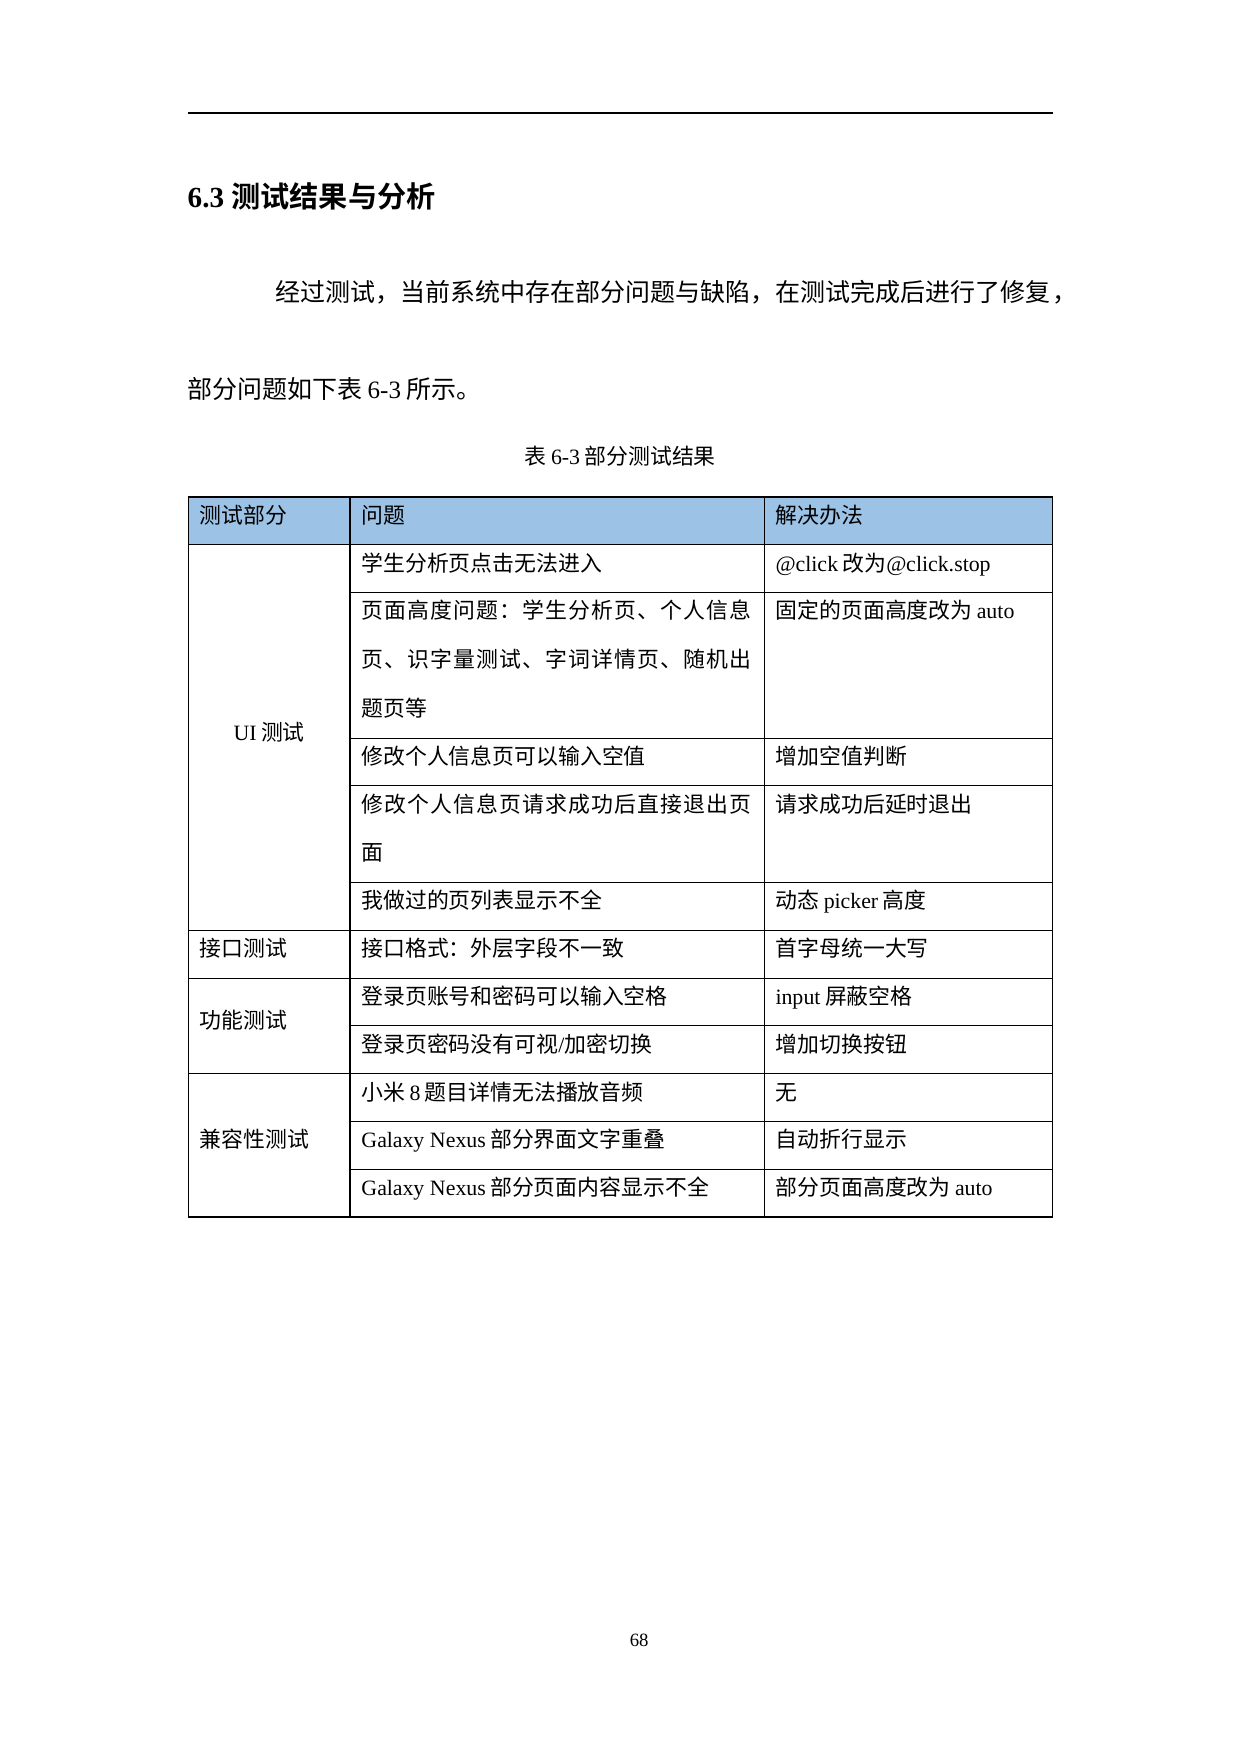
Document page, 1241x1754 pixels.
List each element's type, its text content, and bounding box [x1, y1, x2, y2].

table_cell 小米8题目详情无法播放音频 [351, 1074, 764, 1121]
text 表6-3部分测试结果 [187, 438, 1053, 471]
table_cell UI测试 [189, 545, 349, 929]
table_cell 增加切换按钮 [765, 1026, 1052, 1073]
table_cell 无 [765, 1074, 1052, 1121]
table_cell 功能测试 [189, 979, 349, 1073]
table_cell 我做过的页列表显示不全 [351, 883, 764, 929]
table_cell 修改个人信息页可以输入空值 [351, 739, 764, 785]
table_cell Galaxy Nexus部分页面内容显示不全 [351, 1170, 764, 1216]
table_header 解决办法 [765, 498, 1052, 544]
table_cell 登录页账号和密码可以输入空格 [351, 979, 764, 1025]
table_cell 部分页面高度改为auto [765, 1170, 1052, 1216]
table_cell 请求成功后延时退出 [765, 786, 1052, 882]
table_cell 接口格式：外层字段不一致 [351, 931, 764, 977]
table_cell 增加空值判断 [765, 739, 1052, 785]
table_cell Galaxy Nexus部分界面文字重叠 [351, 1122, 764, 1169]
table_cell 自动折行显示 [765, 1122, 1052, 1169]
table_header 问题 [351, 498, 764, 544]
table_cell 动态picker高度 [765, 883, 1052, 929]
table_cell 固定的页面高度改为auto [765, 593, 1052, 737]
table_cell 页面高度问题：学生分析页、个人信息页、识字量测试、字词详情页、随机出题页等 [351, 593, 764, 737]
table_cell @click改为@click.stop [765, 545, 1052, 592]
table_cell 兼容性测试 [189, 1074, 349, 1216]
table_cell 学生分析页点击无法进入 [351, 545, 764, 592]
text 经过测试，当前系统中存在部分问题与缺陷，在测试完成后进行了修复，部分问题如下表6-3所示。 [187, 258, 1053, 420]
table_header 测试部分 [189, 498, 349, 544]
table_cell 接口测试 [189, 931, 349, 977]
table_cell input屏蔽空格 [765, 979, 1052, 1025]
table_cell 登录页密码没有可视/加密切换 [351, 1026, 764, 1073]
table_cell 首字母统一大写 [765, 931, 1052, 977]
subtitle 6.3 测试结果与分析 [187, 162, 1053, 227]
table_cell 修改个人信息页请求成功后直接退出页面 [351, 786, 764, 882]
